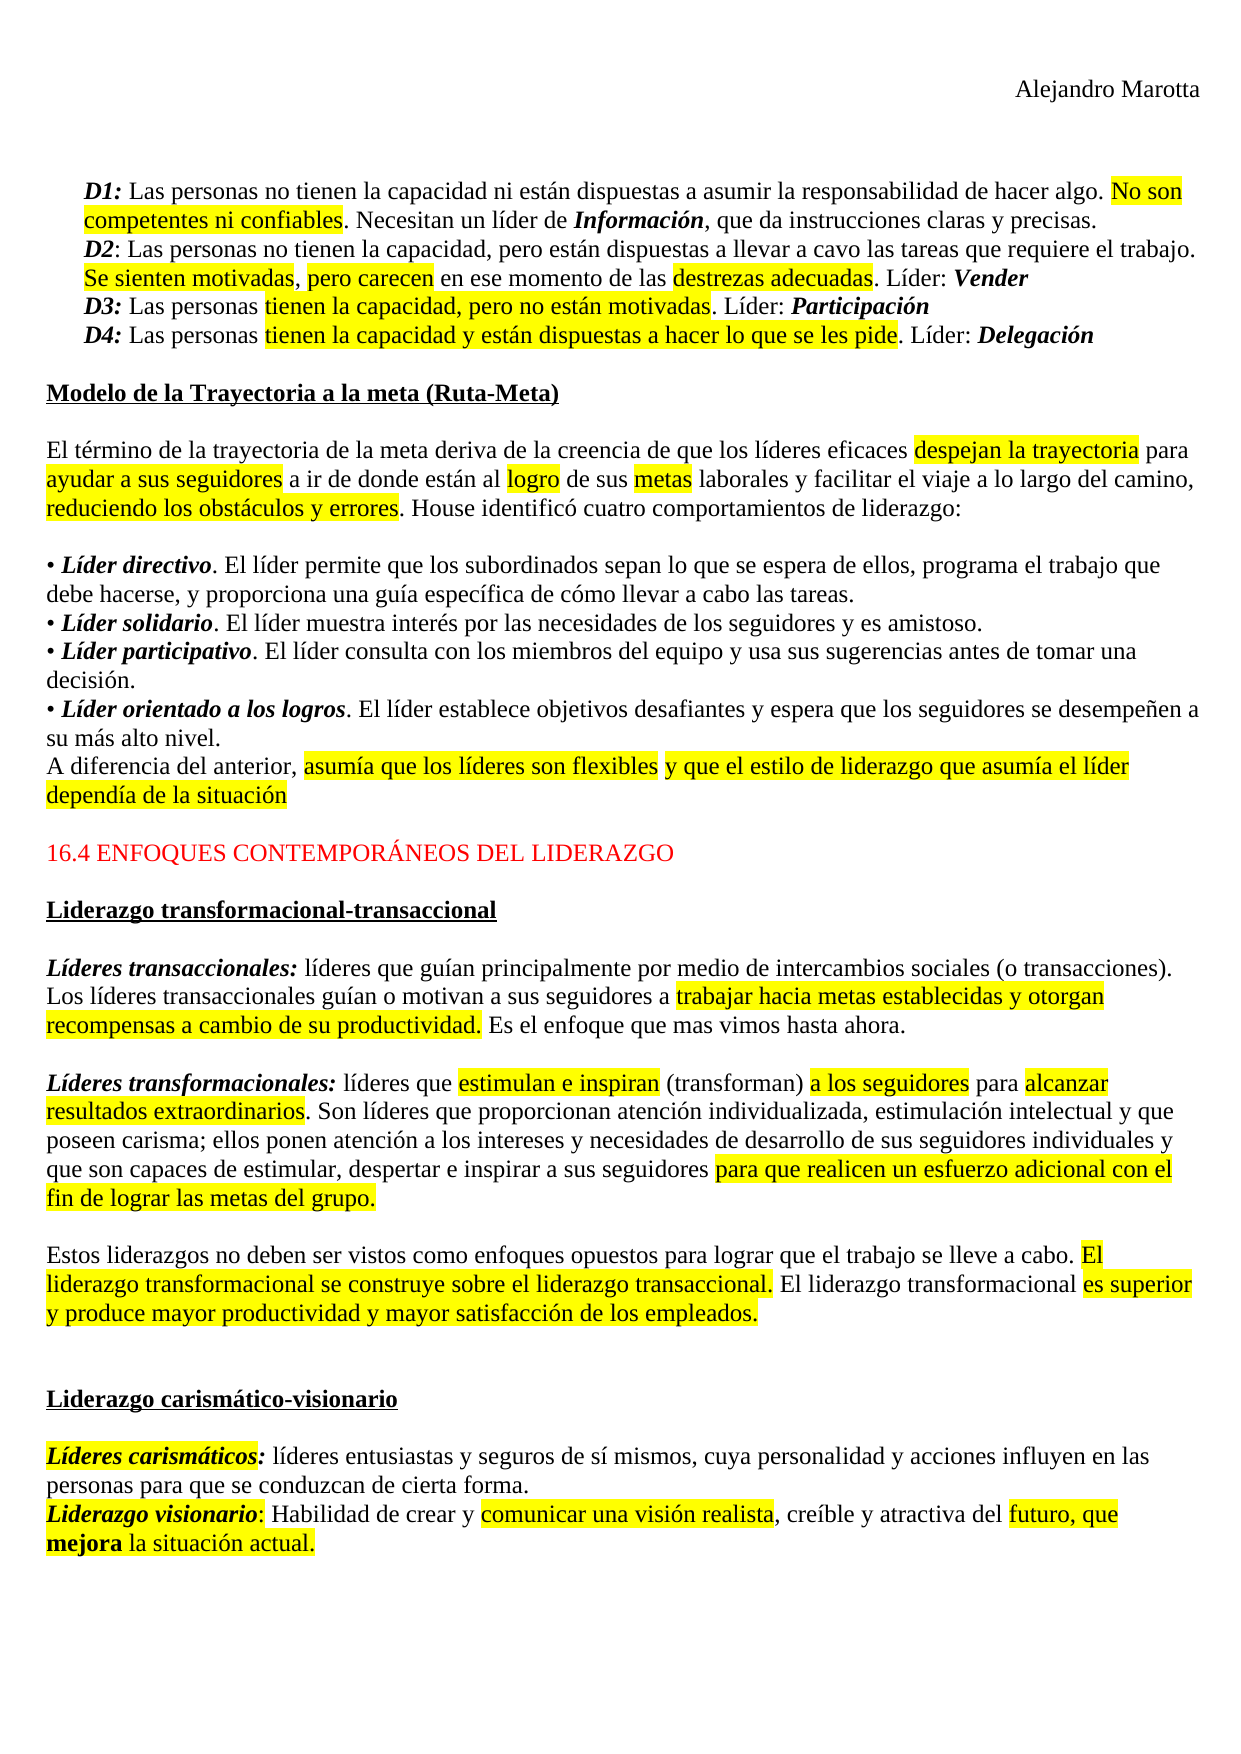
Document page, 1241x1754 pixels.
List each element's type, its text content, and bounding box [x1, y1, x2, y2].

text Liderazgo transformacional-transaccional [46, 895, 1200, 924]
text Modelo de la Trayectoria a la meta (Ruta-Meta) [46, 378, 1200, 406]
text D3: Las personas tienen la capacidad, pero no están motivadas. Líder: Participación [711, 291, 1200, 320]
text D2: Las personas no tienen la capacidad, pero están dispuestas a llevar a cavo las tareas que requiere el trabajo. Se sienten motivadas, pero carecen en ese momento de las destrezas adecuadas. Líder: Vender [83, 234, 1200, 291]
text D3: Las personas tienen la capacidad, pero no están motivadas. Líder: Participación [83, 291, 265, 320]
text A diferencia del anterior, asumía que los líderes son flexibles y que el estilo de liderazgo que asumía el líder dependía de la situación [46, 751, 1200, 809]
text Líderes transaccionales: líderes que guían principalmente por medio de intercambios sociales (o transacciones). Los líderes transaccionales guían o motivan a sus seguidores a trabajar hacia metas establecidas y otorgan recompensas a cambio de su productividad. Es el enfoque que mas vimos hasta ahora. [46, 953, 1200, 1039]
text D4: Las personas tienen la capacidad y están dispuestas a hacer lo que se les pide. Líder: Delegación [898, 320, 1200, 349]
text • Líder solidario. El líder muestra interés por las necesidades de los seguidores y es amistoso. [46, 608, 1200, 636]
text Estos liderazgos no deben ser vistos como enfoques opuestos para lograr que el trabajo se lleve a cabo. El liderazgo transformacional se construye sobre el liderazgo transaccional. El liderazgo transformacional es superior y produce mayor productividad y mayor satisfacción de los empleados. [46, 1240, 1200, 1326]
text Líderes carismáticos: líderes entusiastas y seguros de sí mismos, cuya personalidad y acciones influyen en las personas para que se conduzcan de cierta forma. [46, 1441, 1200, 1499]
text El término de la trayectoria de la meta deriva de la creencia de que los líderes eficaces despejan la trayectoria para ayudar a sus seguidores a ir de donde están al logro de sus metas laborales y facilitar el viaje a lo largo del camino, reduciendo los obstáculos y errores. House identificó cuatro comportamientos de liderazgo: [46, 435, 1200, 521]
text Liderazgo carismático-visionario [46, 1384, 1200, 1413]
text 16.4 ENFOQUES CONTEMPORÁNEOS DEL LIDERAZGO [46, 838, 1200, 866]
text • Líder orientado a los logros. El líder establece objetivos desafiantes y espera que los seguidores se desempeñen a su más alto nivel. [46, 694, 1200, 751]
text D1: Las personas no tienen la capacidad ni están dispuestas a asumir la responsabilidad de hacer algo. No son competentes ni confiables. Necesitan un líder de Información, que da instrucciones claras y precisas. [83, 176, 1200, 234]
text Líderes transformacionales: líderes que estimulan e inspiran (transforman) a los seguidores para alcanzar resultados extraordinarios. Son líderes que proporcionan atención individualizada, estimulación intelectual y que poseen carisma; ellos ponen atención a los intereses y necesidades de desarrollo de sus seguidores individuales y que son capaces de estimular, despertar e inspirar a sus seguidores para que realicen un esfuerzo adicional con el fin de lograr las metas del grupo. [46, 1068, 1200, 1211]
text • Líder participativo. El líder consulta con los miembros del equipo y usa sus sugerencias antes de tomar una decisión. [46, 636, 1200, 694]
text Liderazgo visionario: Habilidad de crear y comunicar una visión realista, creíble y atractiva del futuro, que mejora la situación actual. [265, 1499, 1200, 1556]
text • Líder directivo. El líder permite que los subordinados sepan lo que se espera de ellos, programa el trabajo que debe hacerse, y proporciona una guía específica de cómo llevar a cabo las tareas. [46, 550, 1200, 608]
